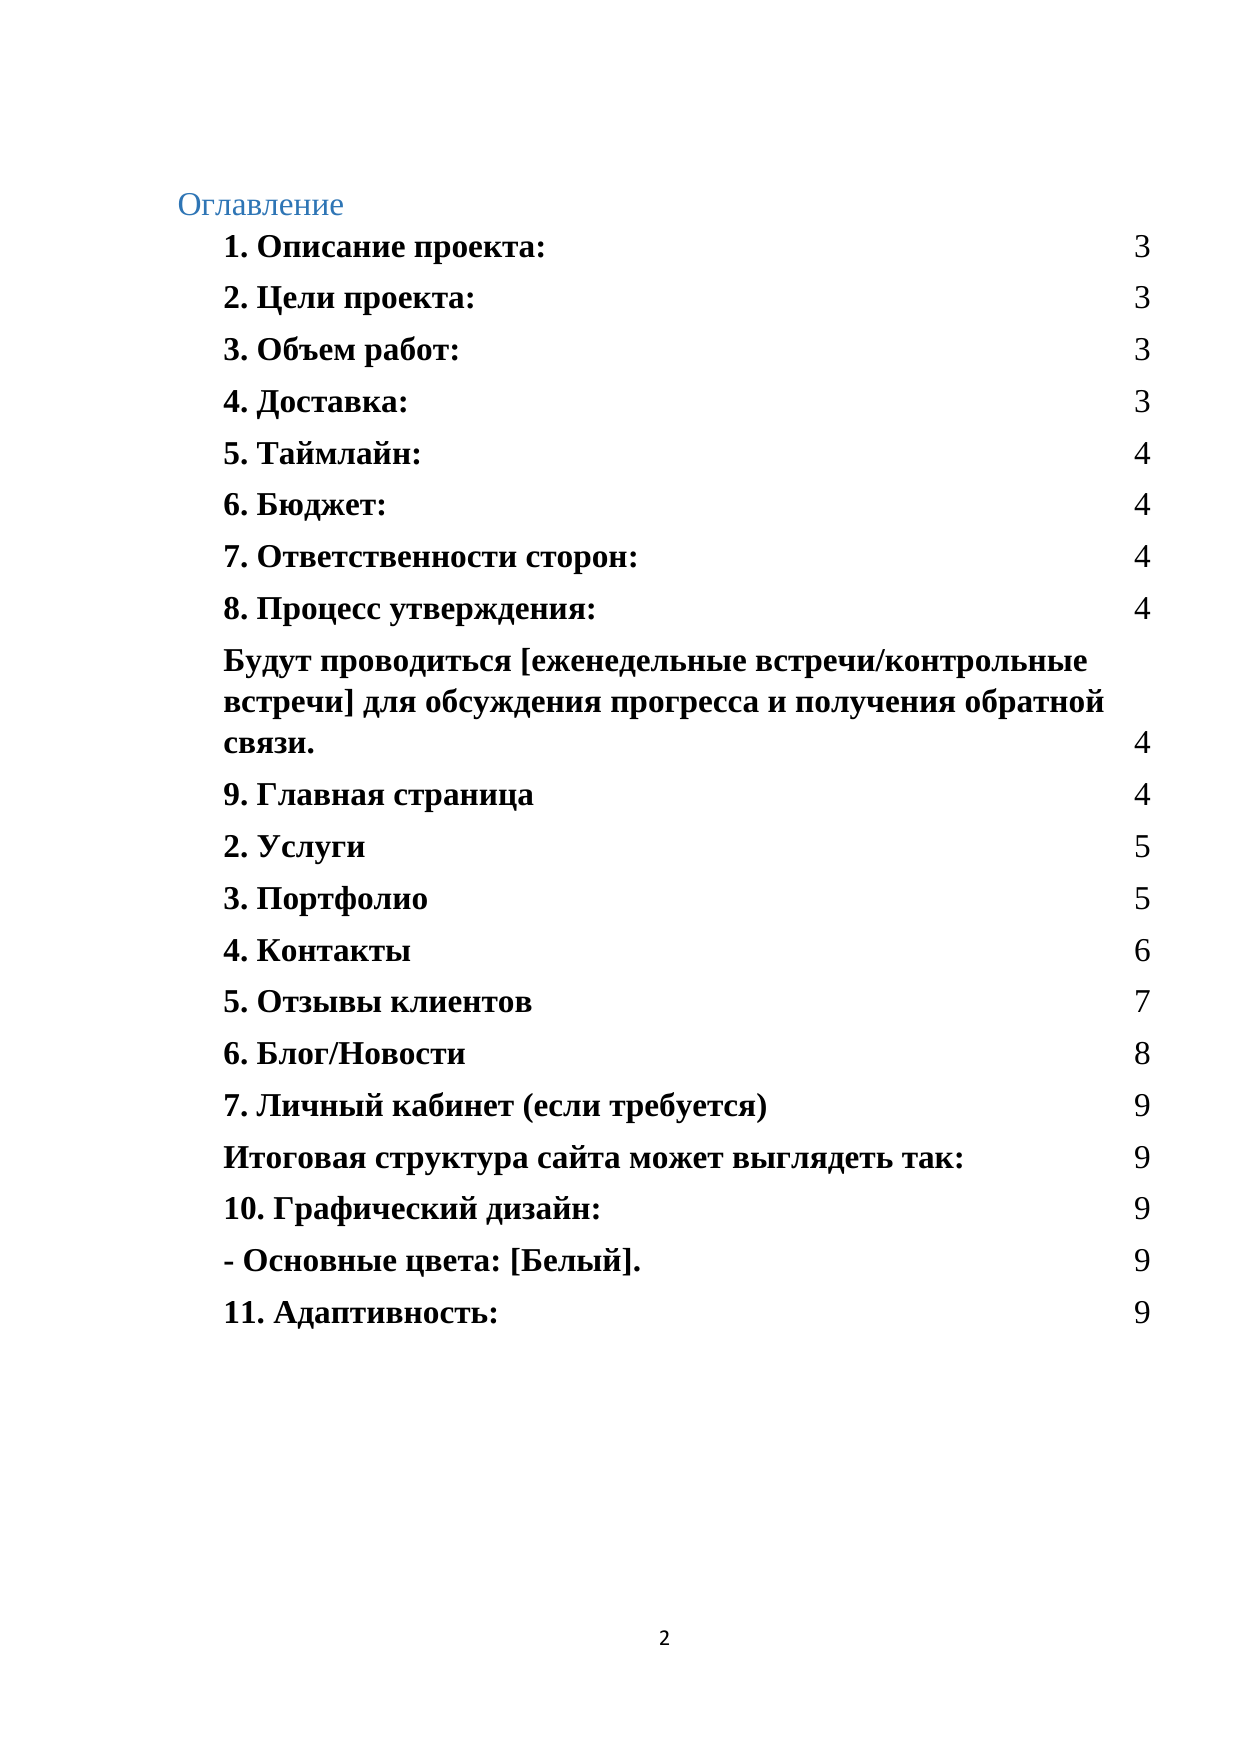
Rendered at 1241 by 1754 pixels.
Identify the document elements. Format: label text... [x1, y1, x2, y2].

text Оглавление [177, 184, 1152, 223]
